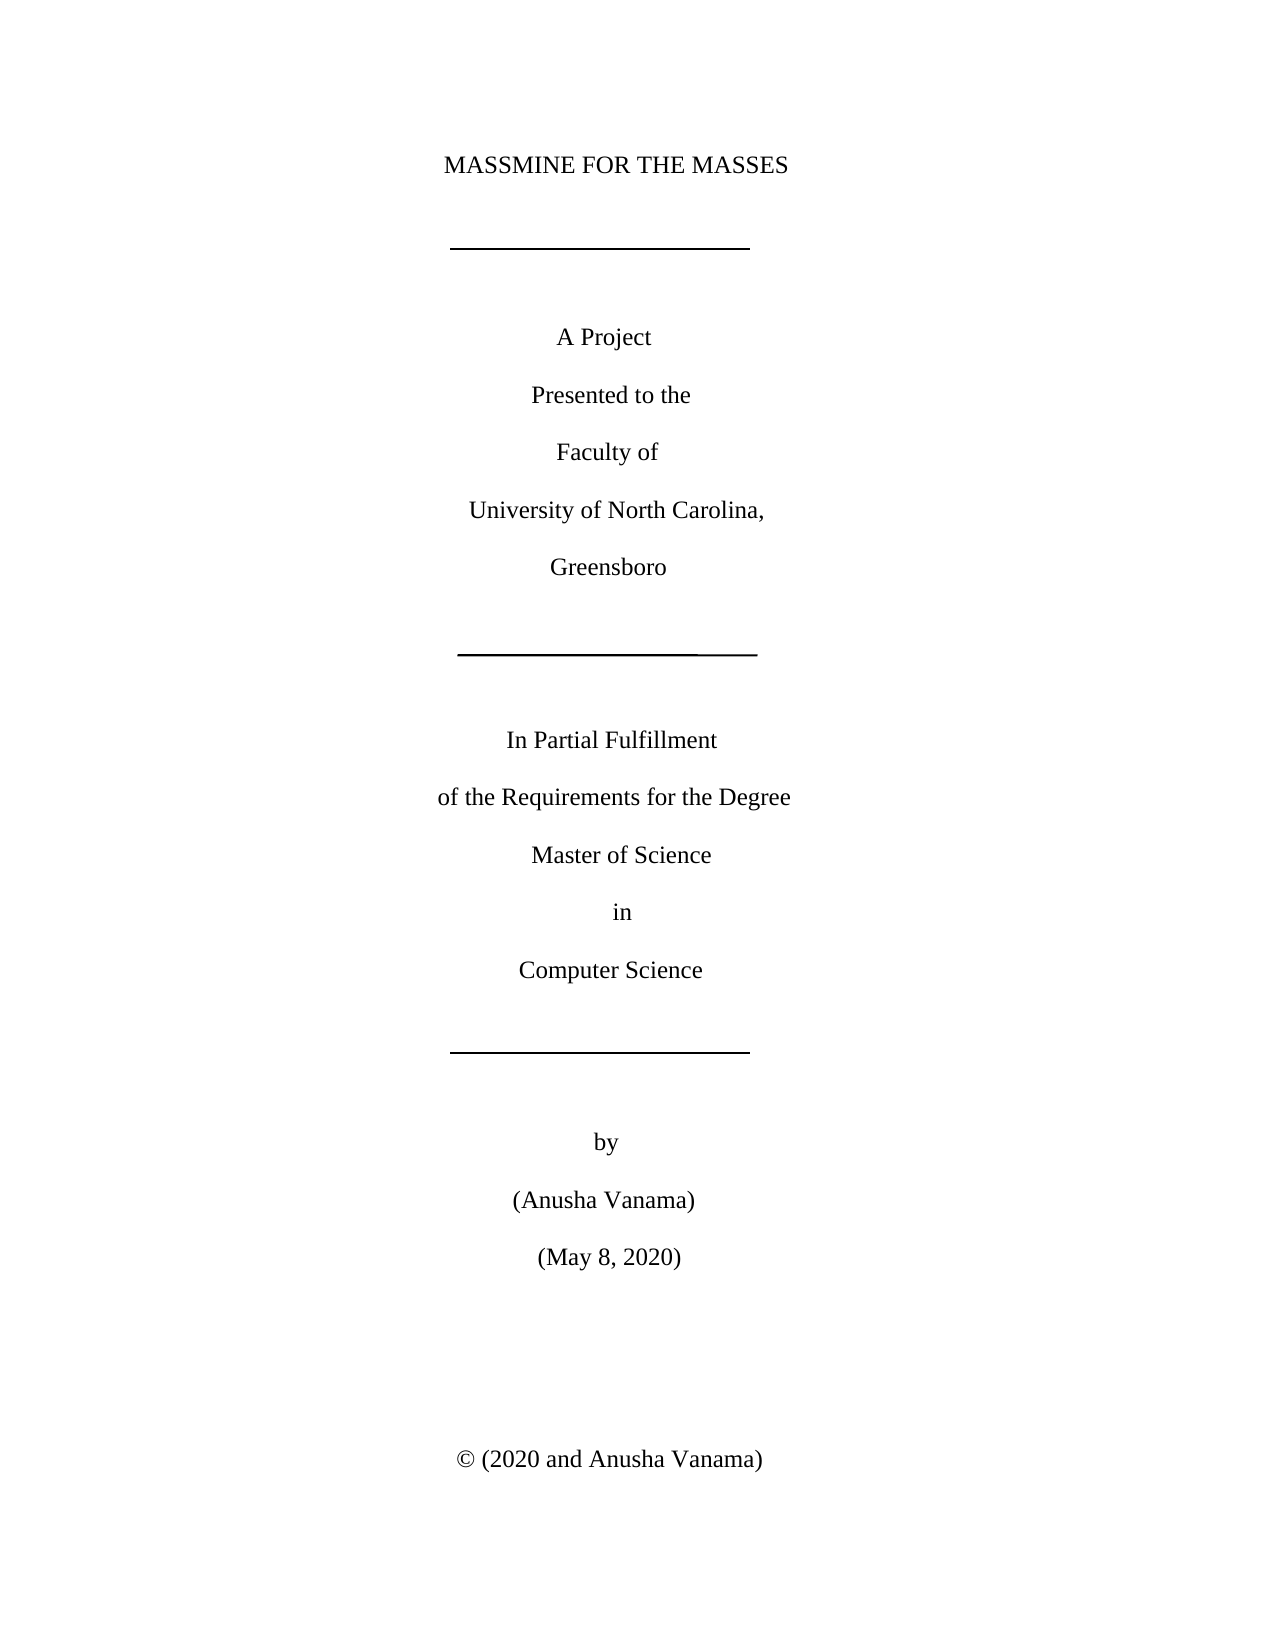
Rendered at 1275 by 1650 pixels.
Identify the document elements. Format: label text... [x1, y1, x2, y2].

text Greensboro [150, 552, 1125, 581]
text In Partial Fulfillment [150, 725, 1125, 754]
text Faculty of [150, 437, 1125, 466]
text © (2020 and Anusha Vanama) [150, 1444, 1125, 1472]
text Presented to the [150, 380, 1125, 409]
text (May 8, 2020) [150, 1242, 1125, 1271]
text of the Requirements for the Degree [150, 782, 1125, 811]
text in [150, 897, 1125, 926]
text University of North Carolina, [150, 495, 1125, 524]
text by [150, 1127, 1125, 1156]
text Computer Science [150, 955, 1125, 984]
title MASSMINE FOR THE MASSES [150, 150, 1125, 179]
text (Anusha Vanama) [150, 1185, 1125, 1214]
text Master of Science [150, 840, 1125, 869]
text A Project [150, 322, 1125, 351]
